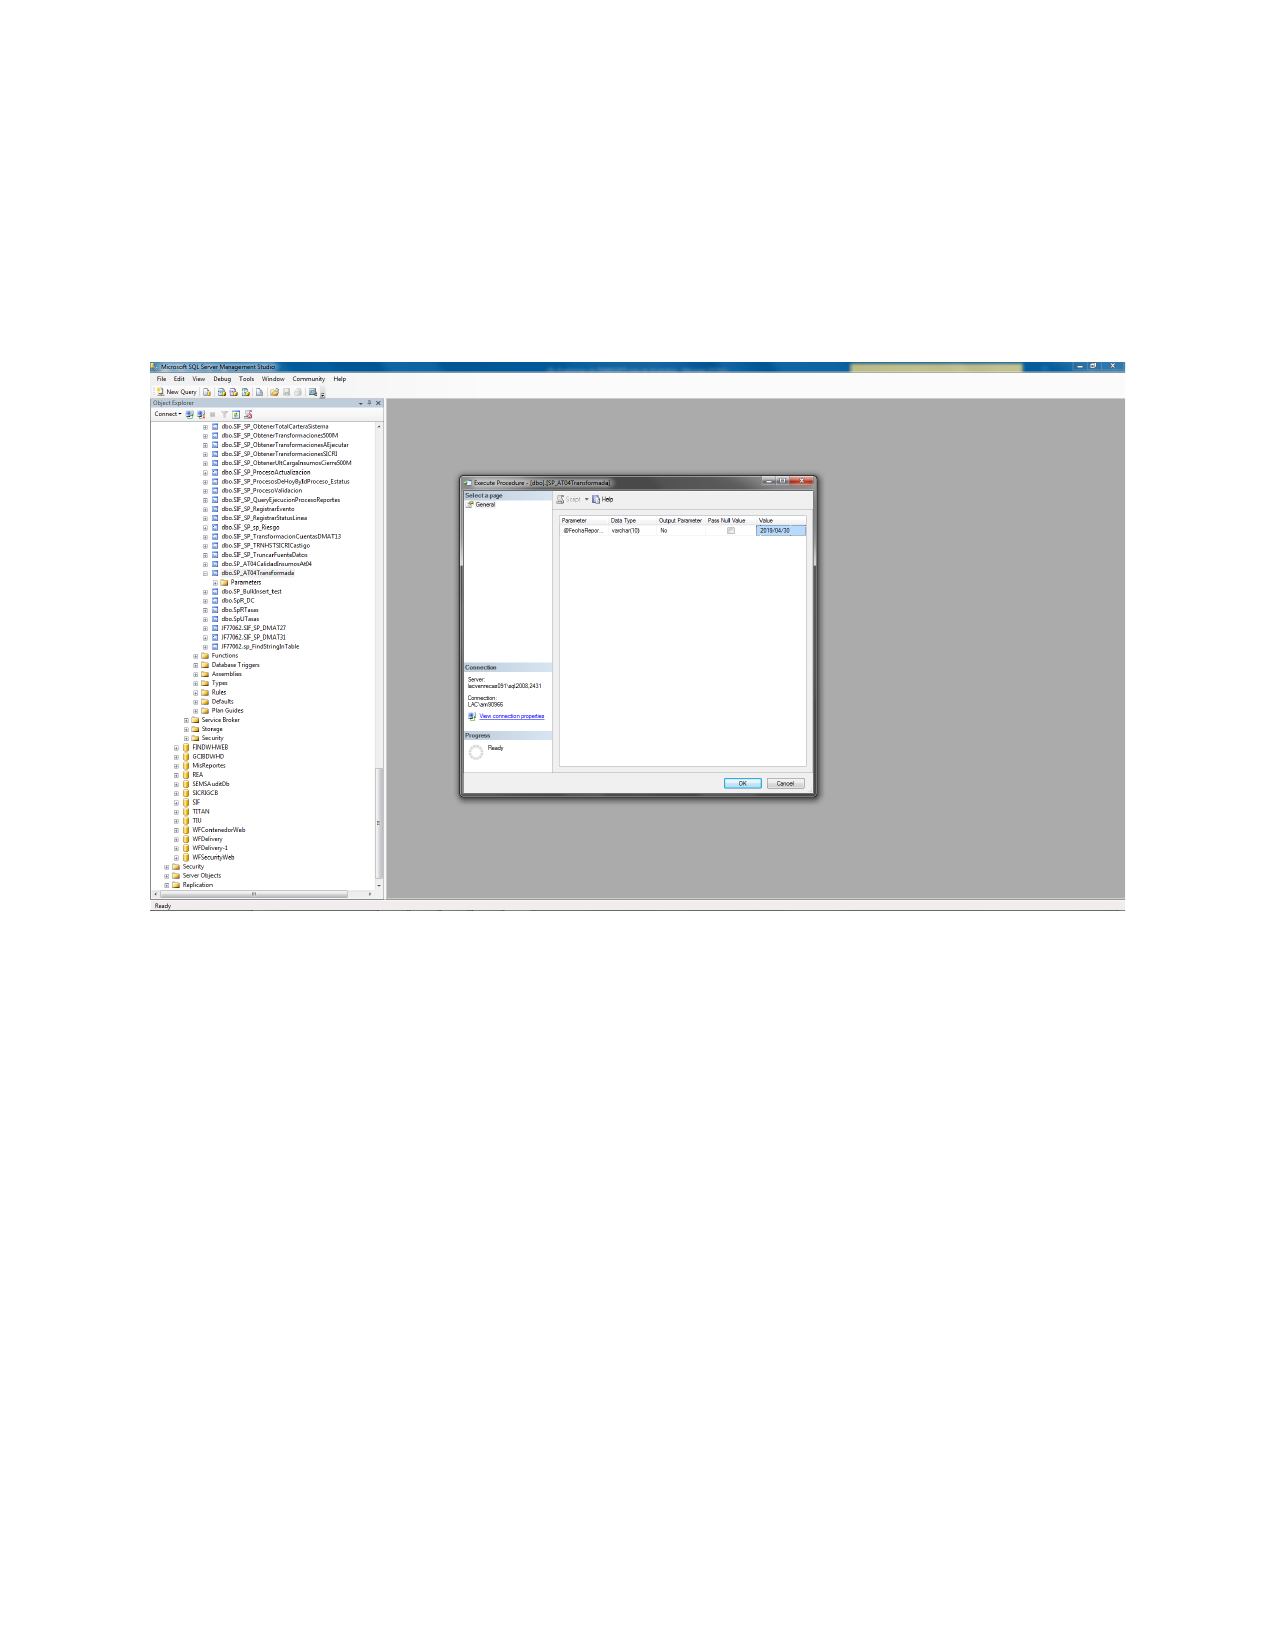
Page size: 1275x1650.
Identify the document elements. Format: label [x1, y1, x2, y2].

picture [150, 362, 1125, 911]
